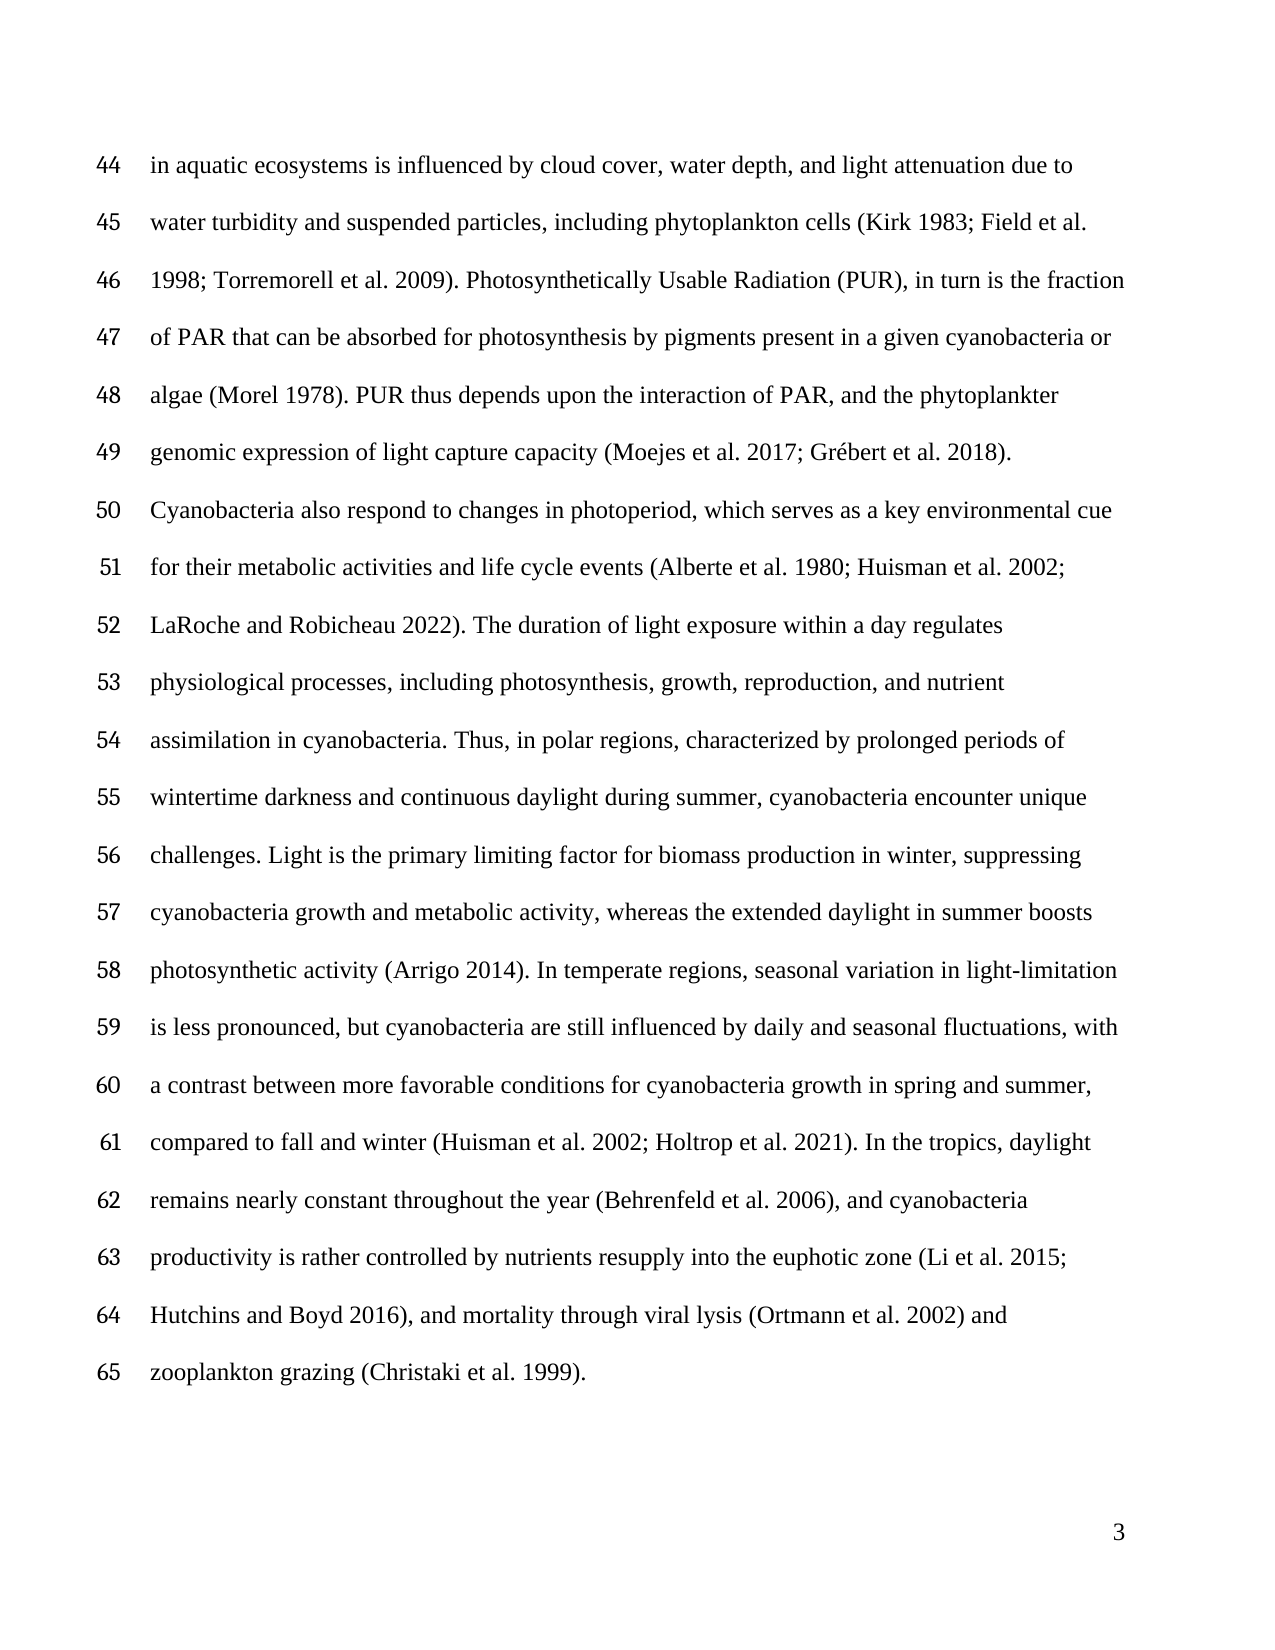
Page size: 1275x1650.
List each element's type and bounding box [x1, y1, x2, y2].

text [150, 150, 1125, 1386]
